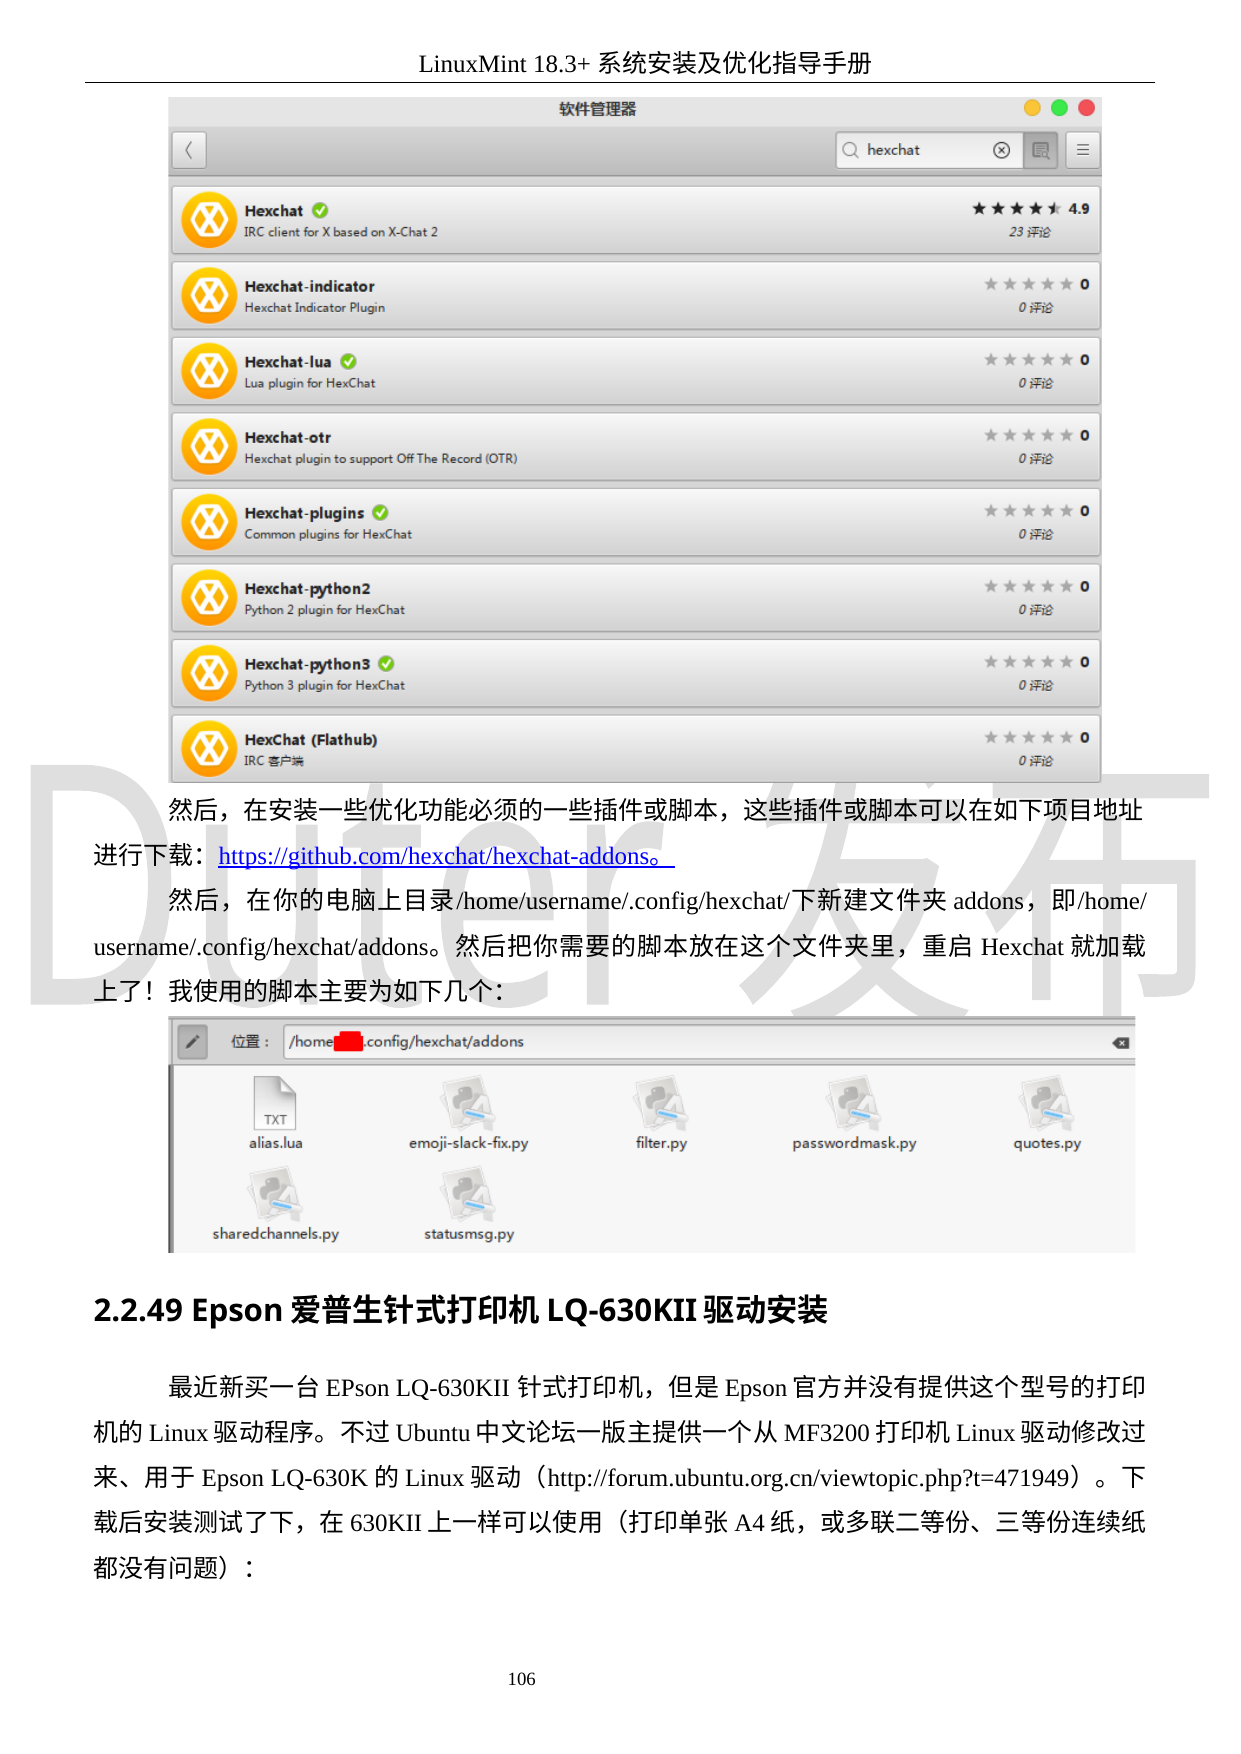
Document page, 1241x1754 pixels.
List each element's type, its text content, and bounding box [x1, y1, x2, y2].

text 然后，在你的电脑上目录/home/username/.config/hexchat/下新建文件夹addons，即/home/username/.config/hexchat/addons。然后把你需要的脚本放在这个文件夹里，重启Hexchat就加载上了！我使用的脚本主要为如下几个： [93, 881, 1147, 1008]
text 然后，在安装一些优化功能必须的一些插件或脚本，这些插件或脚本可以在如下项目地址进行下载：https://github.com/hexchat/hexchat-addons。 [93, 790, 1147, 872]
text 最近新买一台EPson LQ-630KII 针式打印机，但是Epson官方并没有提供这个型号的打印机的Linux驱动程序。不过Ubuntu中文论坛一版主提供一个从MF3200打印机Linux驱动修改过来、用于Epson LQ-630K的Linux驱动（http://forum.ubuntu.org.cn/viewtopic.php?t=471949）。下载后安装测试了下，在630KII上一样可以使用（打印单张A4纸，或多联二等份、三等份连续纸都没有问题）： [93, 1367, 1147, 1584]
picture [168, 1016, 1136, 1253]
picture [168, 97, 1102, 783]
subtitle 2.2.49 Epson爱普生针式打印机LQ-630KII驱动安装 [93, 1285, 1147, 1331]
